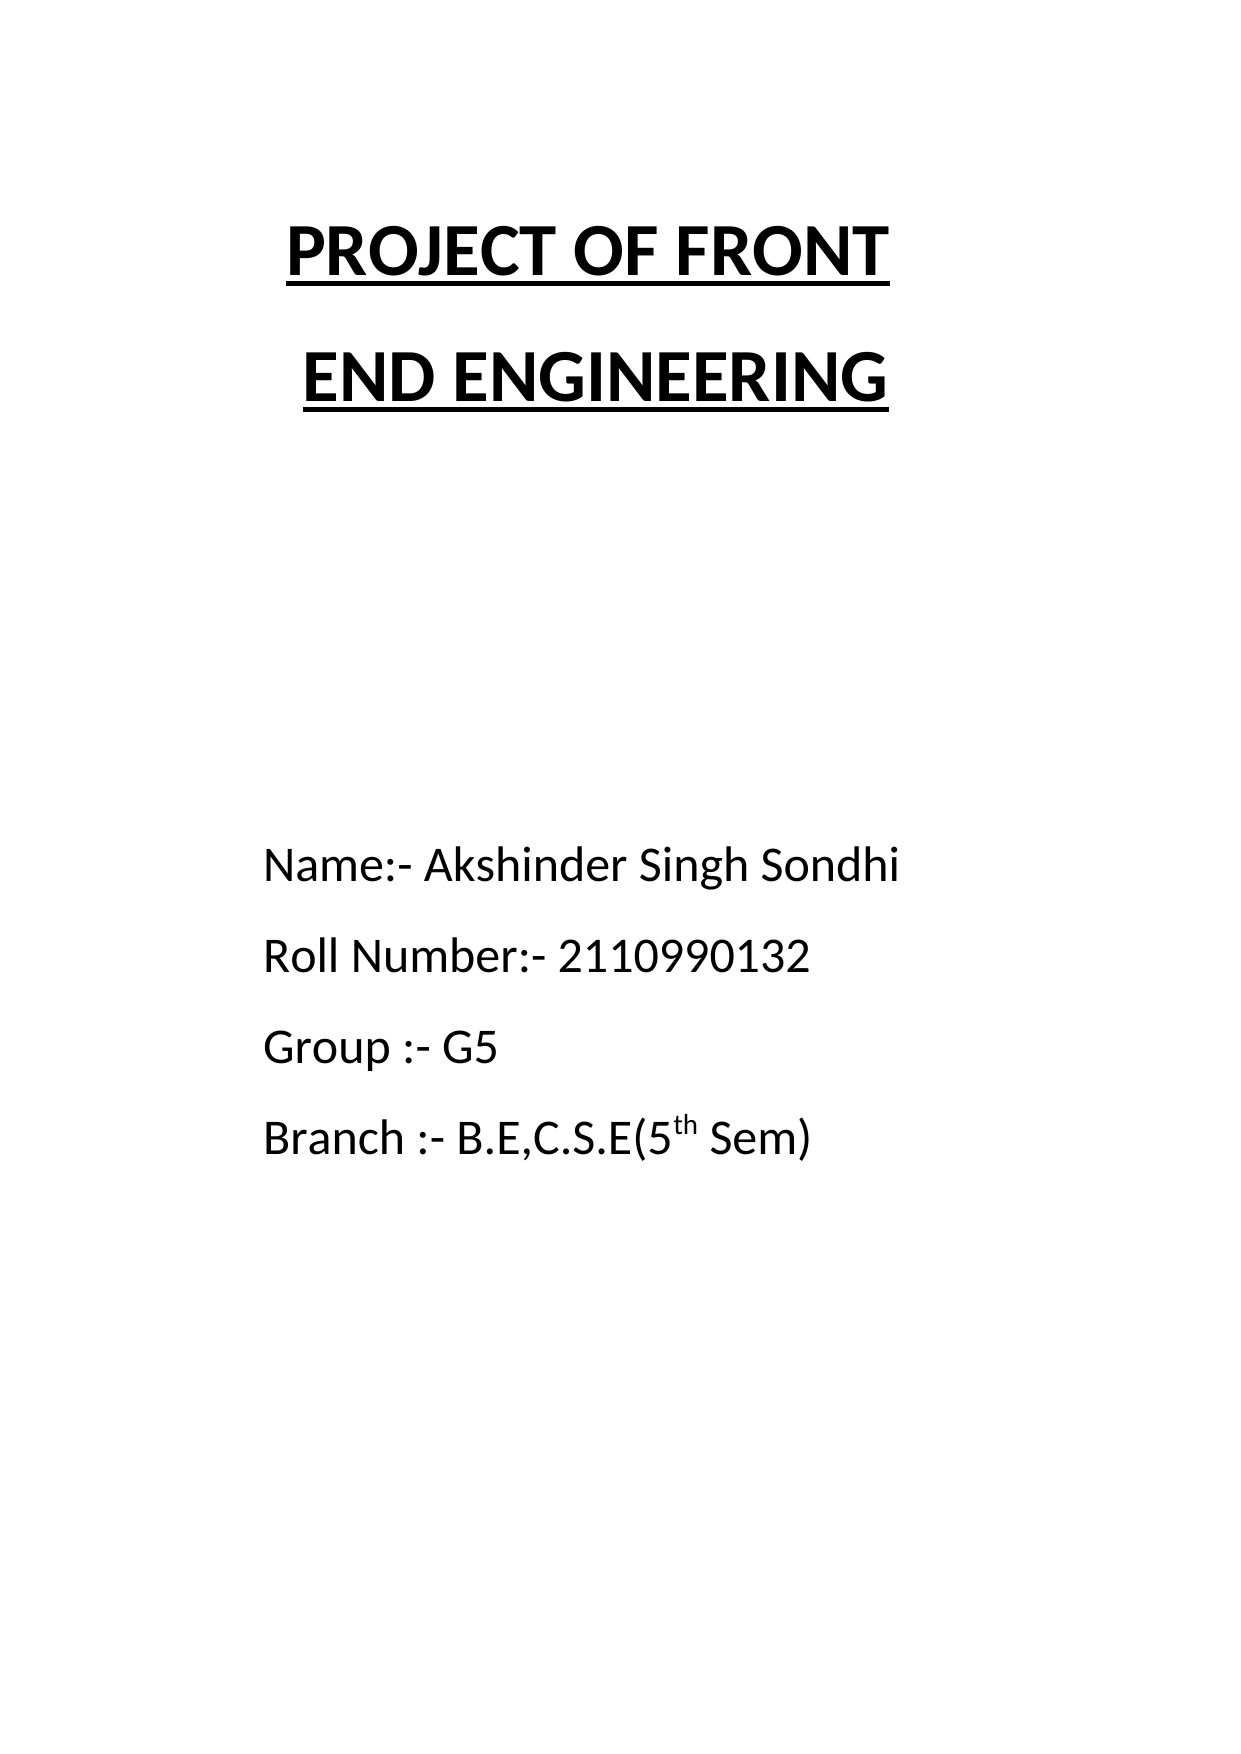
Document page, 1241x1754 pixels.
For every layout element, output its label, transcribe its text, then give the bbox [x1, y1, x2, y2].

text Name:- Akshinder Singh Sondhi [150, 833, 1090, 894]
text Branch :- B.E,C.S.E(5th Sem) [150, 1106, 1090, 1167]
text PROJECT OF FRONT [150, 203, 1090, 294]
text Group :- G5 [150, 1015, 1090, 1076]
text Roll Number:- 2110990132 [150, 924, 1090, 985]
text END ENGINEERING [150, 329, 1090, 421]
